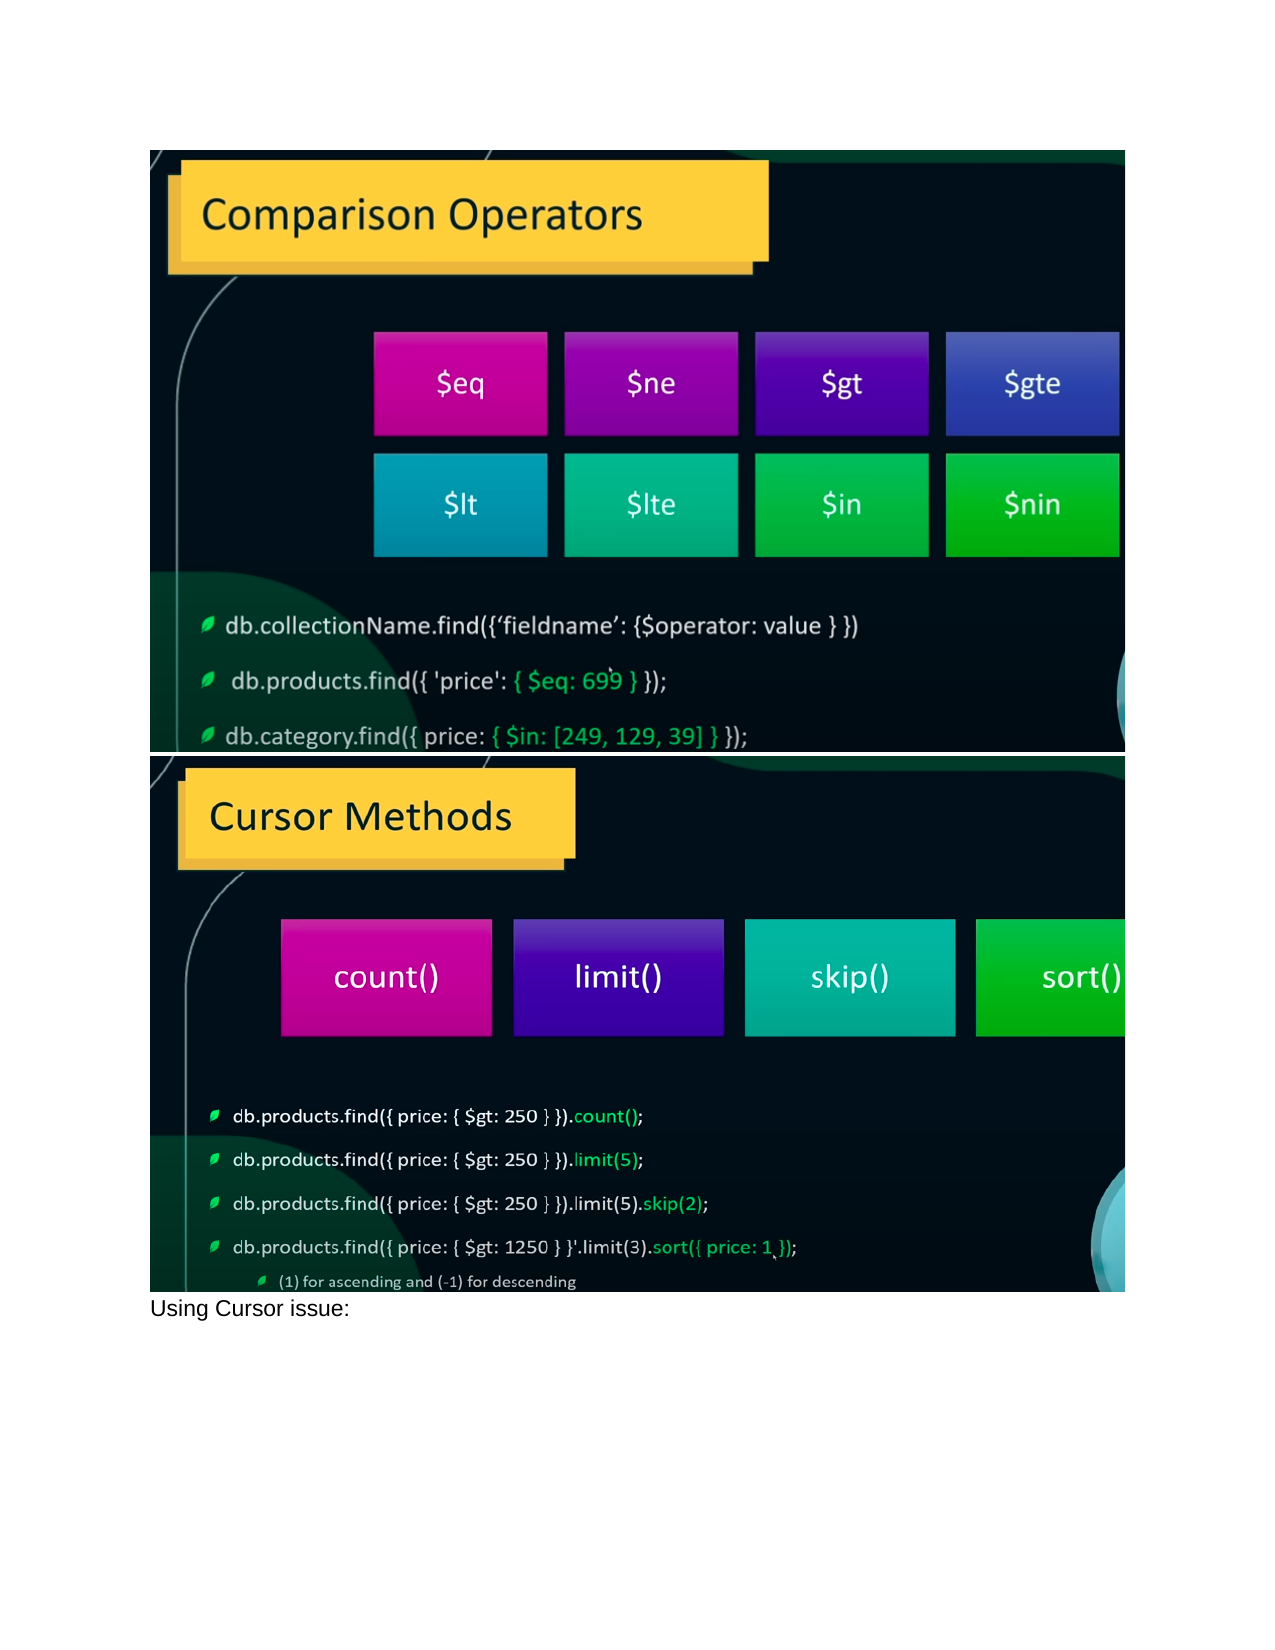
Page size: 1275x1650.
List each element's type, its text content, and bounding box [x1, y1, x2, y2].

picture [150, 756, 1125, 1292]
picture [150, 150, 1125, 752]
text Using Cursor issue: [150, 1295, 1125, 1321]
